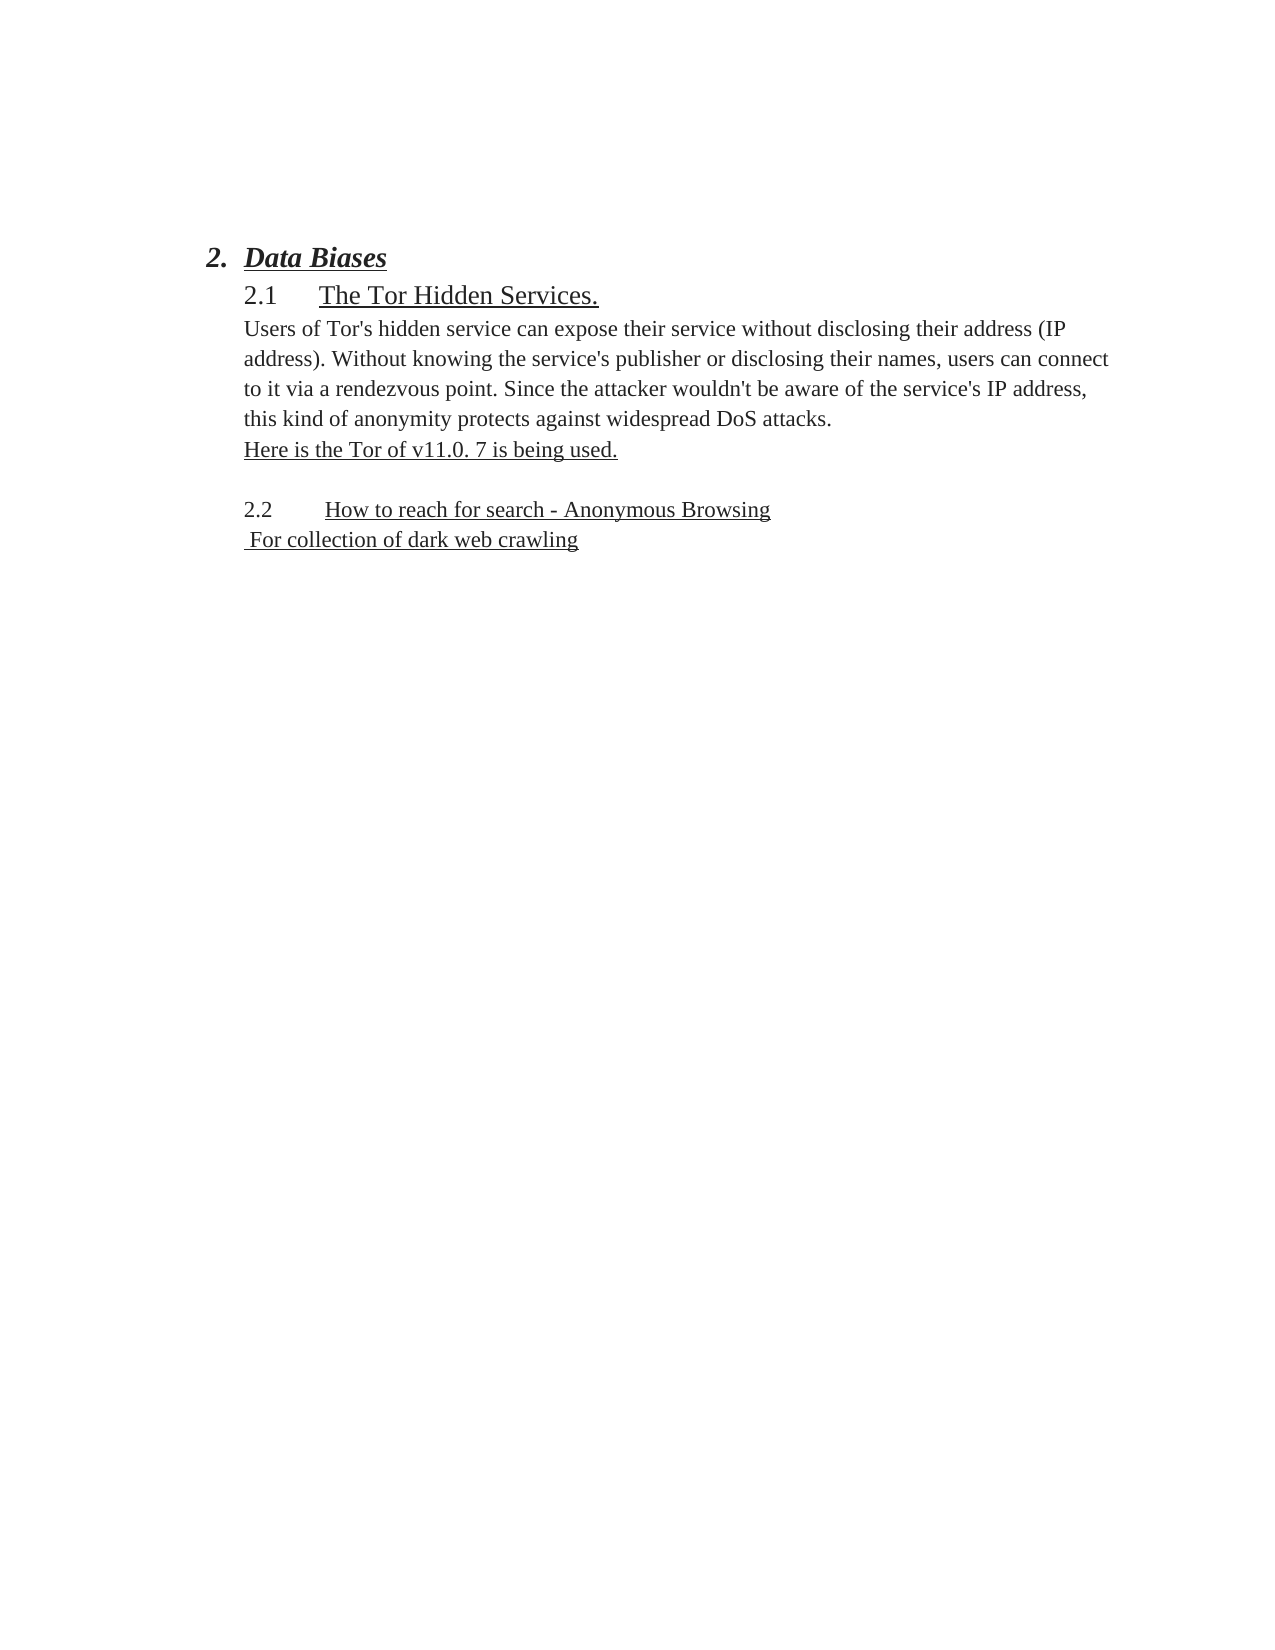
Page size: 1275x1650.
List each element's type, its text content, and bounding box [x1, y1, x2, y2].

text For collection of dark web crawling [244, 526, 1125, 553]
list Data Biases [206, 241, 1125, 274]
text Users of Tor's hidden service can expose their service without disclosing their address (IP address). Without knowing the service's publisher or disclosing their names, users can connect to it via a rendezvous point. Since the attacker wouldn't be aware of the service's IP address, this kind of anonymity protects against widespread DoS attacks. [244, 315, 1125, 432]
text 2.2 How to reach for search - Anonymous Browsing [244, 496, 1125, 522]
text 2.1 The Tor Hidden Services. [244, 279, 1125, 310]
text Here is the Tor of v11.0. 7 is being used. [244, 436, 1125, 462]
